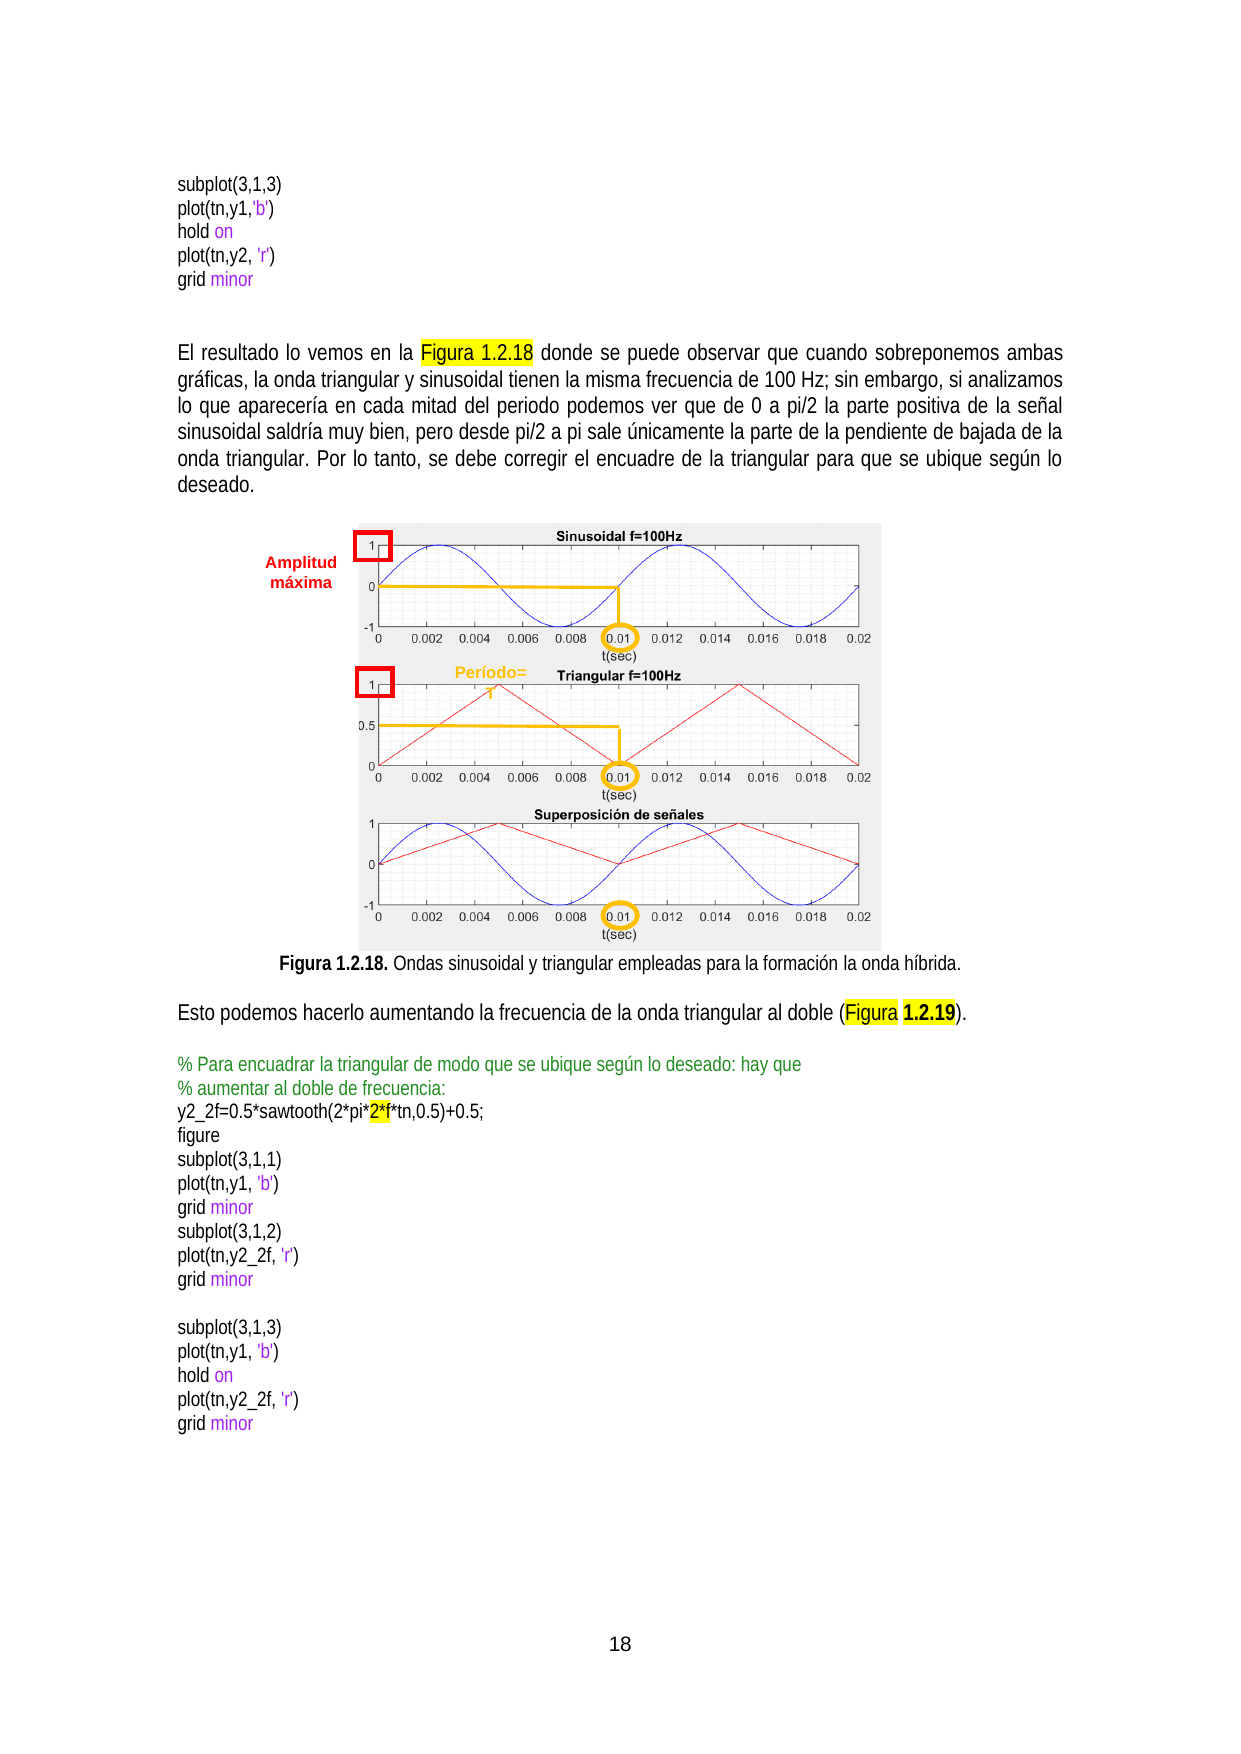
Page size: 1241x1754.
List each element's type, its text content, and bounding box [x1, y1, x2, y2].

text hold on [177, 1363, 1063, 1387]
text subplot(3,1,3) [177, 1315, 1063, 1339]
text grid minor [177, 267, 1063, 291]
text grid minor [177, 1195, 1063, 1219]
text % aumentar al doble de frecuencia: [177, 1076, 1063, 1099]
picture [358, 523, 882, 951]
text grid minor [177, 1267, 1063, 1291]
text plot(tn,y2, 'r') [177, 243, 1063, 267]
picture [359, 671, 390, 694]
text plot(tn,y1, 'b') [177, 1339, 1063, 1363]
text y2_2f=0.5*sawtooth(2*pi*2*f*tn,0.5)+0.5; [177, 1099, 1063, 1123]
text El resultado lo vemos en la Figura 1.2.18 donde se puede observar que cuando sobreponemos ambas gráficas, la onda triangular y sinusoidal tienen la misma frecuencia de 100 Hz; sin embargo, si analizamos lo que aparecería en cada mitad del periodo podemos ver que de 0 a pi/2 la parte positiva de la señal sinusoidal saldría muy bien, pero desde pi/2 a pi sale únicamente la parte de la pendiente de bajada de la onda triangular. Por lo tanto, se debe corregir el encuadre de la triangular para que se ubique según lo deseado. [177, 339, 1063, 497]
text % Para encuadrar la triangular de modo que se ubique según lo deseado: hay que [177, 1052, 1063, 1076]
text grid minor [177, 1411, 1063, 1435]
text figure [177, 1123, 1063, 1147]
picture [358, 535, 388, 558]
text plot(tn,y2_2f, 'r') [177, 1387, 1063, 1411]
text subplot(3,1,3) [177, 172, 1063, 196]
text Esto podemos hacerlo aumentando la frecuencia de la onda triangular al doble (Figura 1.2.19). [177, 999, 845, 1025]
text subplot(3,1,1) [177, 1147, 1063, 1171]
text subplot(3,1,2) [177, 1219, 1063, 1243]
text plot(tn,y1, 'b') [177, 1171, 1063, 1195]
text hold on [177, 219, 1063, 243]
text plot(tn,y2_2f, 'r') [177, 1243, 1063, 1267]
text plot(tn,y1,'b') [177, 196, 1063, 219]
text Figura 1.2.18. Ondas sinusoidal y triangular empleadas para la formación la onda híbrida. [177, 951, 1063, 975]
